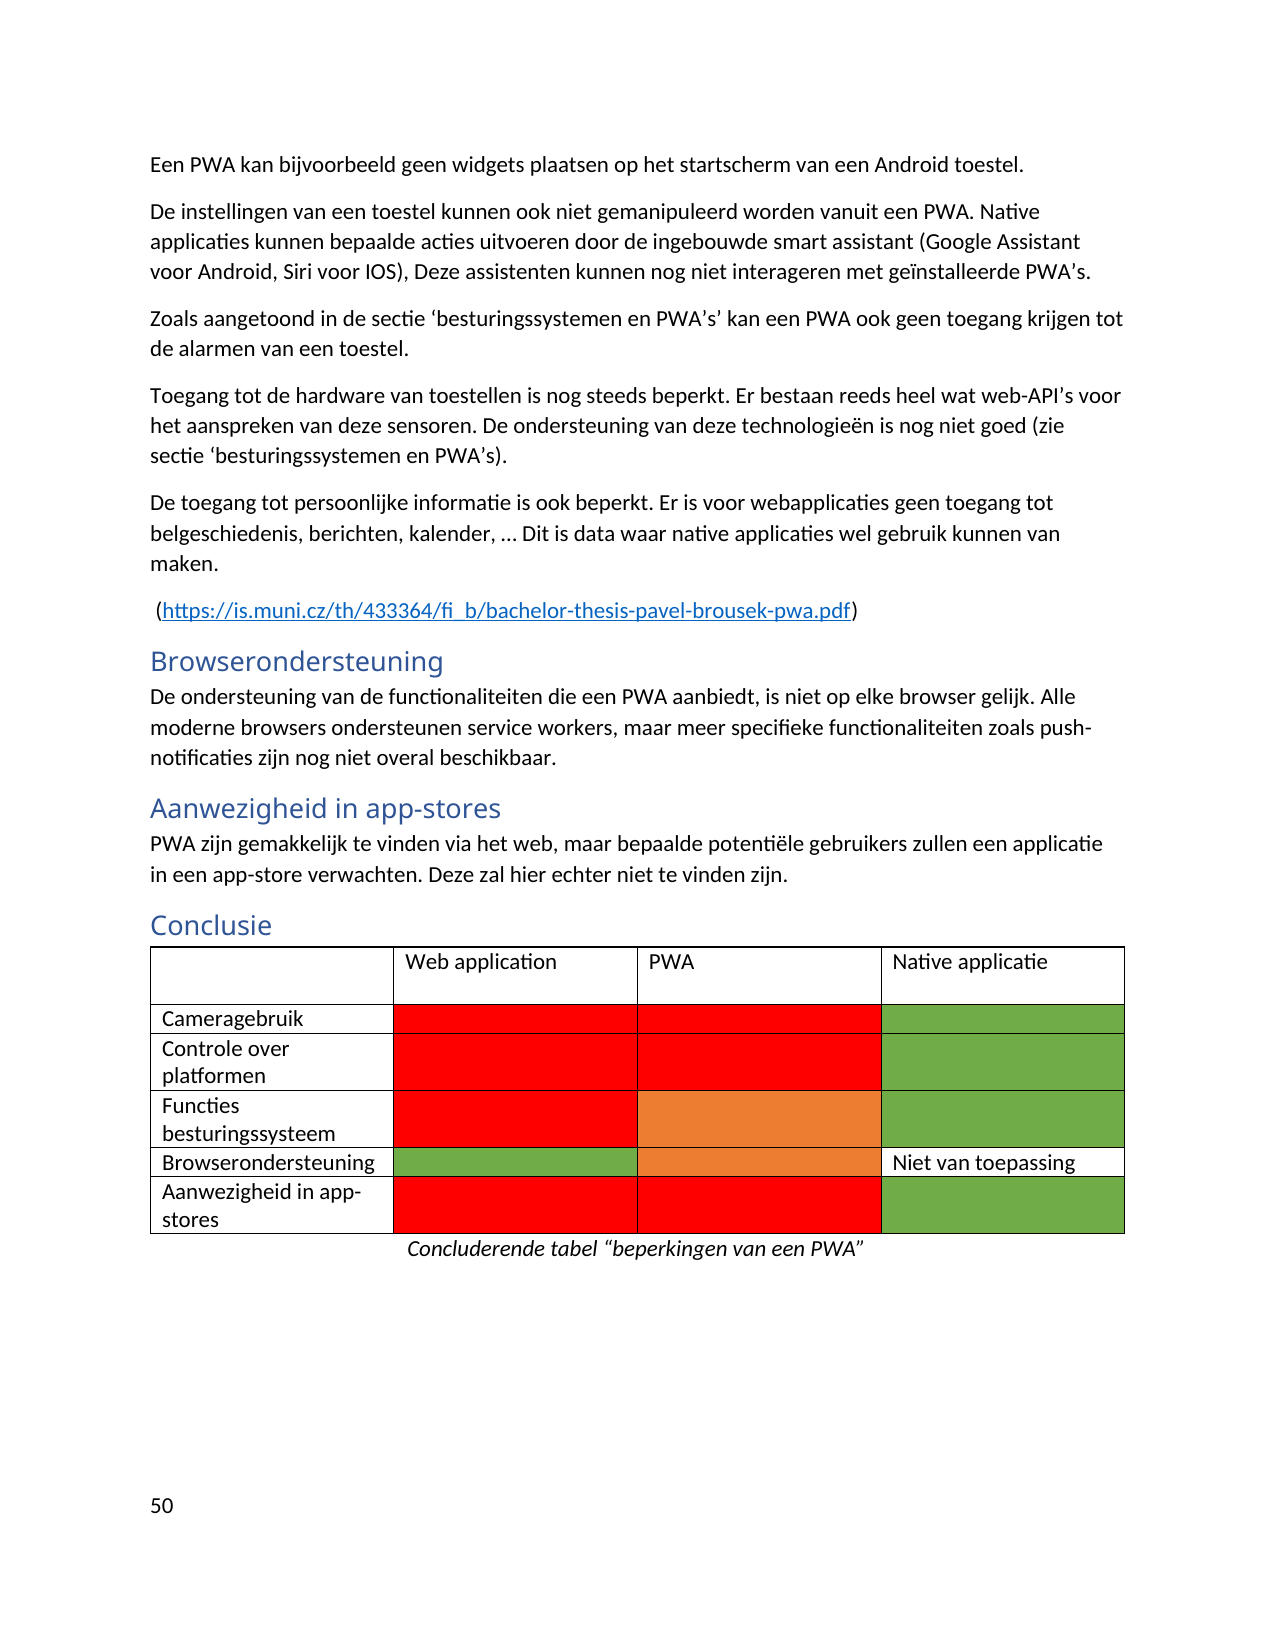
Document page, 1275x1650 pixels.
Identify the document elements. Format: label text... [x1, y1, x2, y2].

table_cell Browserondersteuning [151, 1148, 393, 1176]
table_cell [638, 1091, 881, 1147]
text Een PWA kan bijvoorbeeld geen widgets plaatsen op het startscherm van een Android toestel. [150, 150, 1125, 178]
table_cell [394, 1091, 637, 1147]
text De toegang tot persoonlijke informatie is ook beperkt. Er is voor webapplicaties geen toegang tot belgeschiedenis, berichten, kalender, … Dit is data waar native applicaties wel gebruik kunnen van maken. [150, 488, 1125, 577]
table_cell [882, 1091, 1124, 1147]
table_cell [882, 1005, 1124, 1033]
table_cell [638, 1005, 881, 1033]
table_cell Niet van toepassing [882, 1148, 1124, 1176]
table_cell [394, 1034, 637, 1090]
text Concluderende tabel “beperkingen van een PWA” [150, 1234, 1125, 1262]
table_cell Functies besturingssysteem [151, 1091, 393, 1147]
subtitle Conclusie [150, 907, 1125, 943]
text De instellingen van een toestel kunnen ook niet gemanipuleerd worden vanuit een PWA. Native applicaties kunnen bepaalde acties uitvoeren door de ingebouwde smart assistant (Google Assistant voor Android, Siri voor IOS), Deze assistenten kunnen nog niet interageren met geïnstalleerde PWA’s. [150, 197, 1125, 285]
table_header [151, 948, 393, 1003]
table_cell [394, 1005, 637, 1033]
text PWA zijn gemakkelijk te vinden via het web, maar bepaalde potentiële gebruikers zullen een applicatie in een app-store verwachten. Deze zal hier echter niet te vinden zijn. [150, 829, 1125, 888]
subtitle Aanwezigheid in app-stores [150, 790, 1125, 827]
table_cell [638, 1177, 881, 1233]
table_header Web application [394, 948, 637, 1003]
table_cell [882, 1034, 1124, 1090]
table_cell [638, 1034, 881, 1090]
table_cell [394, 1148, 637, 1176]
text De ondersteuning van de functionaliteiten die een PWA aanbiedt, is niet op elke browser gelijk. Alle moderne browsers ondersteunen service workers, maar meer specifieke functionaliteiten zoals push-notificaties zijn nog niet overal beschikbaar. [150, 682, 1125, 771]
text (https://is.muni.cz/th/433364/fi_b/bachelor-thesis-pavel-brousek-pwa.pdf) [150, 596, 1125, 624]
table_header PWA [638, 948, 881, 1003]
table_cell Aanwezigheid in app-stores [151, 1177, 393, 1233]
table_cell [638, 1148, 881, 1176]
table_cell [882, 1177, 1124, 1233]
text Toegang tot de hardware van toestellen is nog steeds beperkt. Er bestaan reeds heel wat web-API’s voor het aanspreken van deze sensoren. De ondersteuning van deze technologieën is nog niet goed (zie sectie ‘besturingssystemen en PWA’s). [150, 381, 1125, 470]
subtitle Browserondersteuning [150, 643, 1125, 679]
text Zoals aangetoond in de sectie ‘besturingssystemen en PWA’s’ kan een PWA ook geen toegang krijgen tot de alarmen van een toestel. [150, 304, 1125, 362]
table_cell Cameragebruik [151, 1005, 393, 1033]
table_cell [394, 1177, 637, 1233]
table_header Native applicatie [882, 948, 1124, 1003]
table_cell Controle over platformen [151, 1034, 393, 1090]
